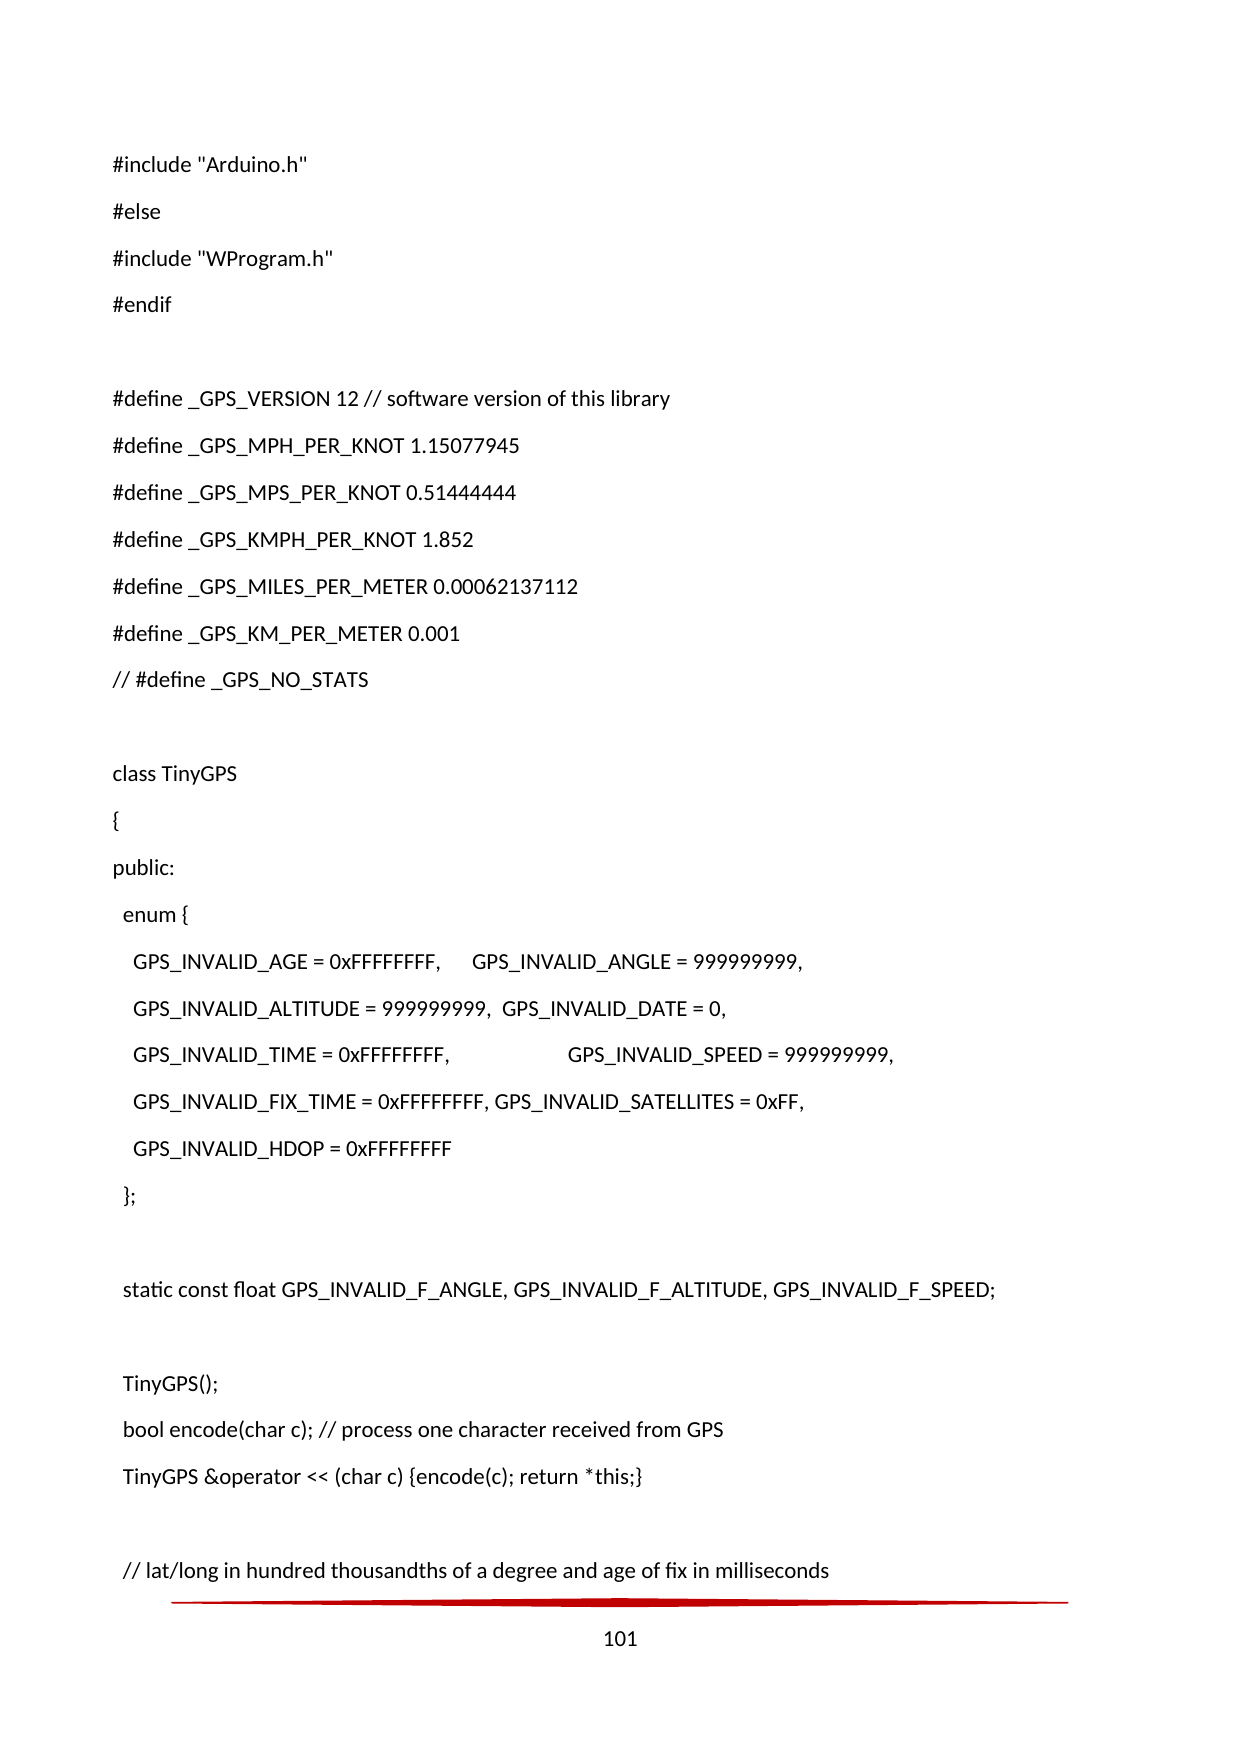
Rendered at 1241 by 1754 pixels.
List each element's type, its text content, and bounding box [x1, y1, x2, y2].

text #else [112, 197, 1128, 225]
text #define _GPS_MPS_PER_KNOT 0.51444444 [112, 478, 1128, 506]
text TinyGPS &operator << (char c) {encode(c); return *this;} [112, 1462, 1128, 1491]
text #include "WProgram.h" [112, 244, 1128, 272]
text GPS_INVALID_HDOP = 0xFFFFFFFF [112, 1134, 1128, 1162]
text #define _GPS_MILES_PER_METER 0.00062137112 [112, 572, 1128, 600]
text GPS_INVALID_AGE = 0xFFFFFFFF, GPS_INVALID_ANGLE = 999999999, [112, 947, 1128, 975]
text GPS_INVALID_TIME = 0xFFFFFFFF, GPS_INVALID_SPEED = 999999999, [112, 1041, 1128, 1069]
text #include "Arduino.h" [112, 150, 1128, 178]
text #define _GPS_MPH_PER_KNOT 1.15077945 [112, 431, 1128, 459]
text GPS_INVALID_FIX_TIME = 0xFFFFFFFF, GPS_INVALID_SATELLITES = 0xFF, [112, 1087, 1128, 1116]
text #define _GPS_KMPH_PER_KNOT 1.852 [112, 525, 1128, 553]
text public: [112, 853, 1128, 881]
text bool encode(char c); // process one character received from GPS [112, 1416, 1128, 1444]
text class TinyGPS [112, 759, 1128, 787]
text static const float GPS_INVALID_F_ANGLE, GPS_INVALID_F_ALTITUDE, GPS_INVALID_F_SPEED; [112, 1275, 1128, 1303]
text enum { [112, 900, 1128, 928]
text #endif [112, 291, 1128, 319]
text }; [112, 1181, 1128, 1209]
text GPS_INVALID_ALTITUDE = 999999999, GPS_INVALID_DATE = 0, [112, 994, 1128, 1022]
text // #define _GPS_NO_STATS [112, 666, 1128, 694]
text #define _GPS_KM_PER_METER 0.001 [112, 619, 1128, 647]
text TinyGPS(); [112, 1369, 1128, 1397]
text // lat/long in hundred thousandths of a degree and age of fix in milliseconds [112, 1556, 1128, 1584]
text { [112, 806, 1128, 834]
text #define _GPS_VERSION 12 // software version of this library [112, 384, 1128, 412]
